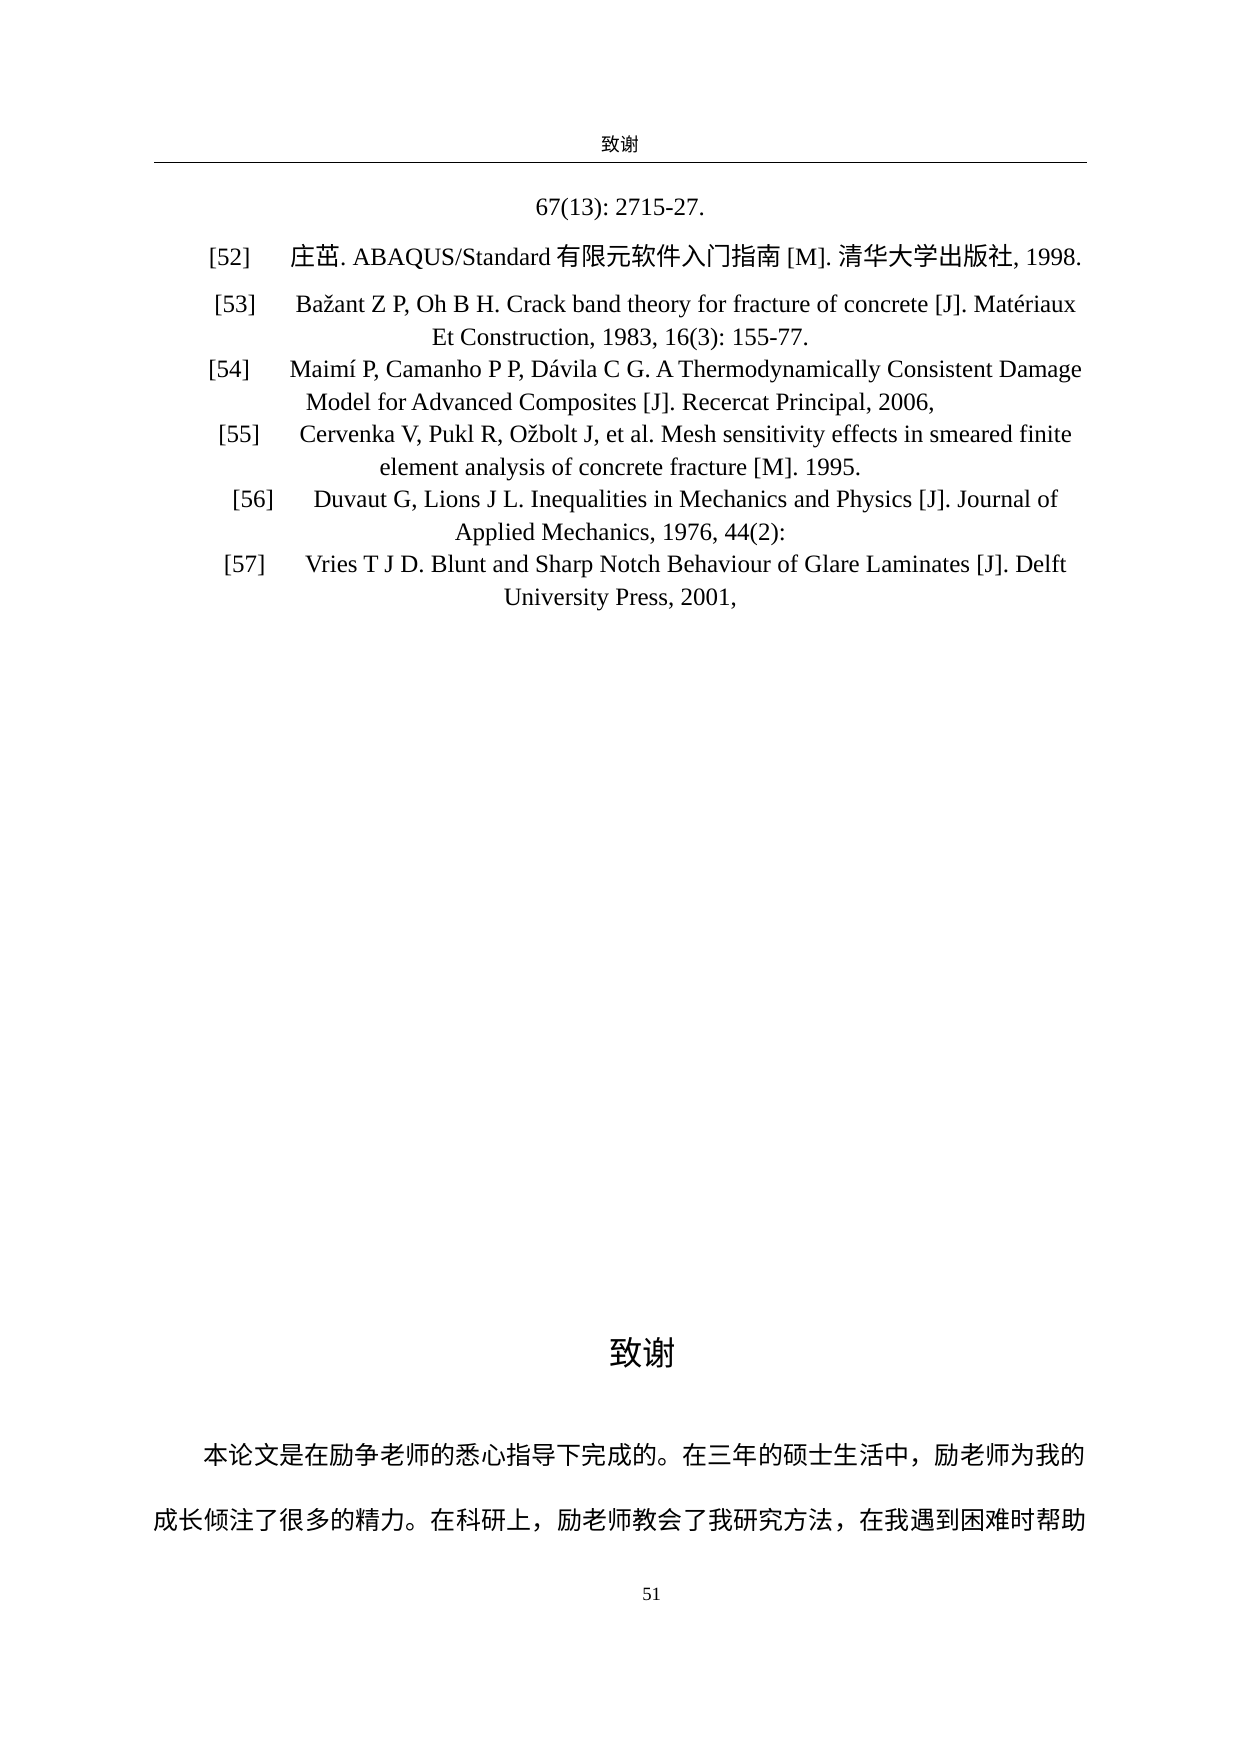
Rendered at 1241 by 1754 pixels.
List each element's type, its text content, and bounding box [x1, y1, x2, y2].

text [153, 190, 1087, 222]
text [56] Duvaut G, Lions J L. Inequalities in Mechanics and Physics [J]. Journal of Applied Mechanics, 1976, 44(2): [153, 482, 1087, 547]
text [57] Vries T J D. Blunt and Sharp Notch Behaviour of Glare Laminates [J]. Delft University Press, 2001, [153, 547, 1087, 612]
text [52] 庄茁. ABAQUS/Standard有限元软件入门指南 [M]. 清华大学出版社, 1998. [153, 222, 1087, 287]
text [55] Cervenka V, Pukl R, Ožbolt J, et al. Mesh sensitivity effects in smeared finite element analysis of concrete fracture [M]. 1995. [153, 417, 1087, 482]
text [53] Bažant Z P, Oh B H. Crack band theory for fracture of concrete [J]. Matériaux Et Construction, 1983, 16(3): 155-77. [153, 287, 1087, 352]
subtitle 致谢 [198, 1318, 1087, 1383]
text [54] Maimí P, Camanho P P, Dávila C G. A Thermodynamically Consistent Damage Model for Advanced Composites [J]. Recercat Principal, 2006, [153, 352, 1087, 417]
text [153, 1421, 1087, 1551]
